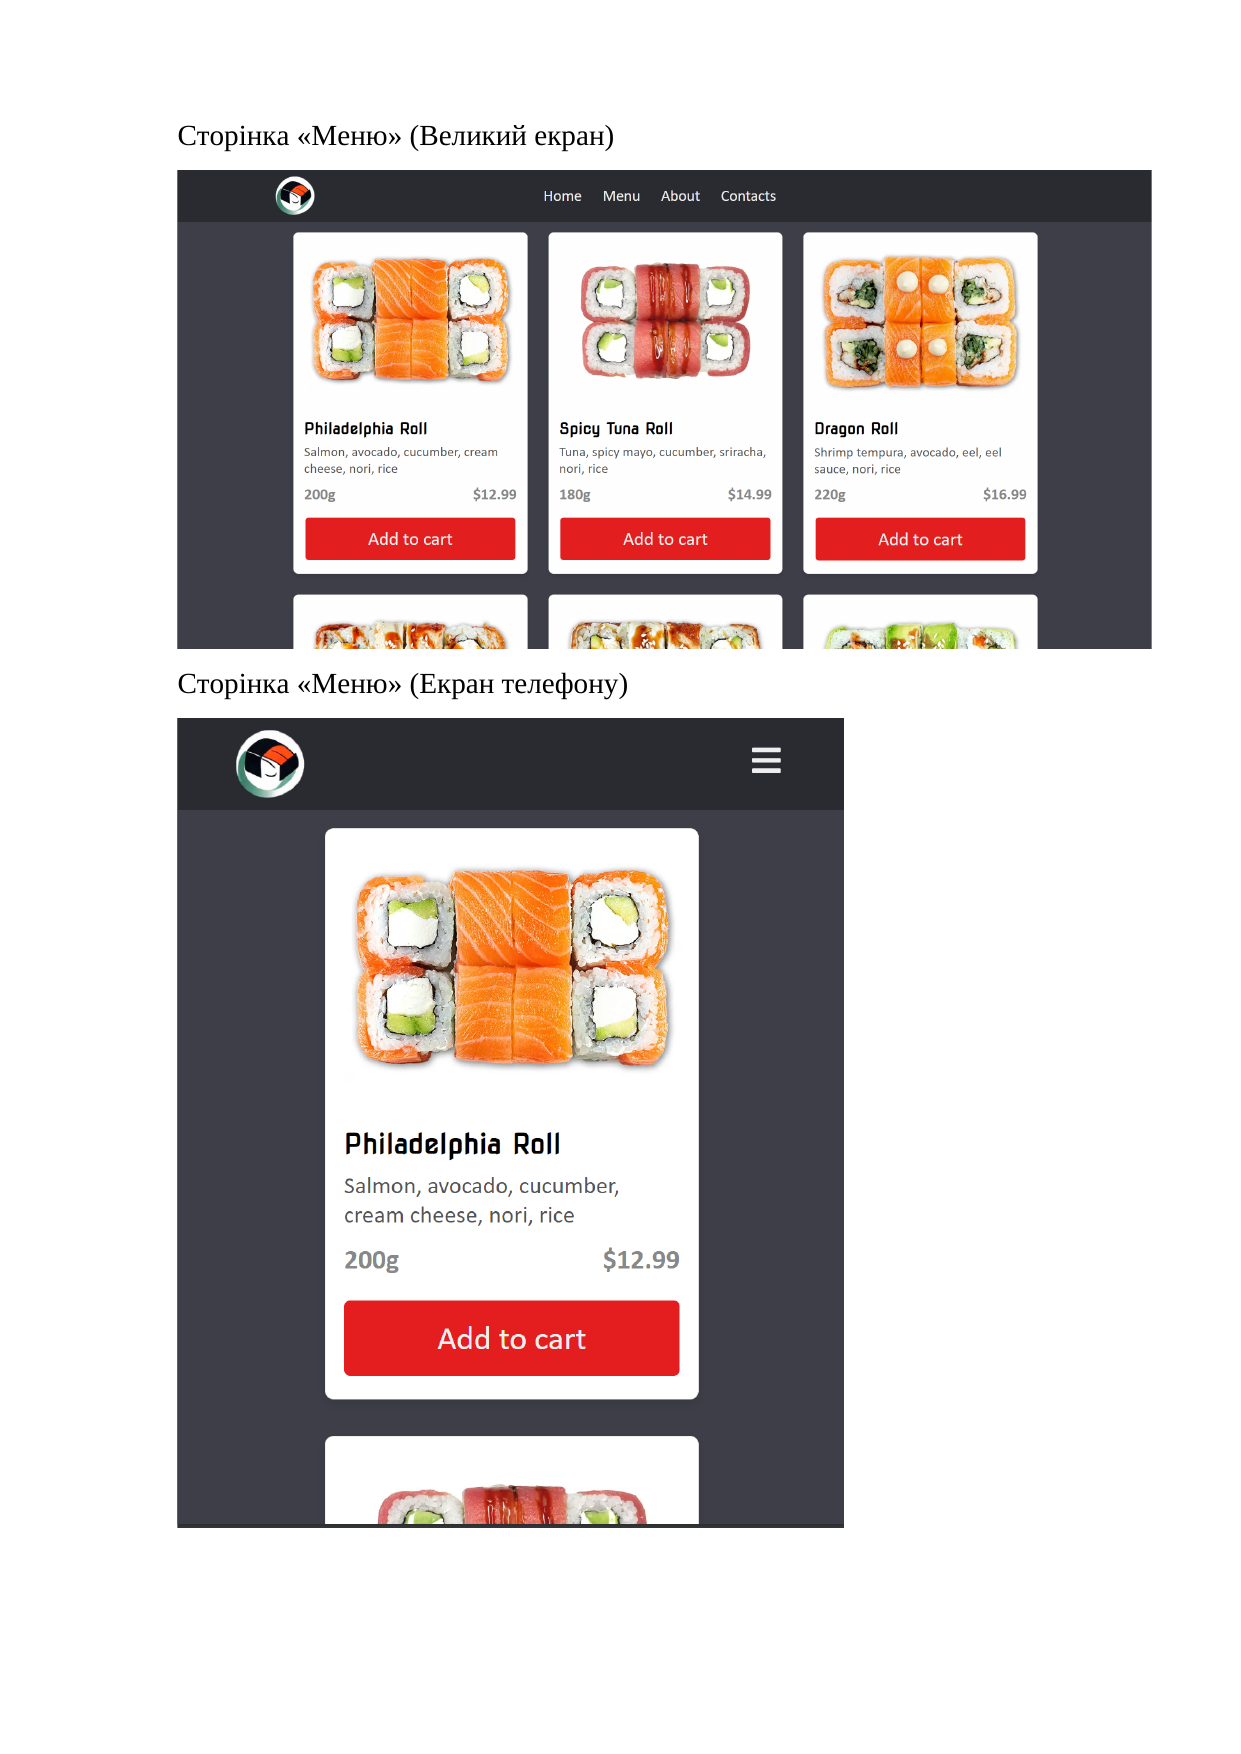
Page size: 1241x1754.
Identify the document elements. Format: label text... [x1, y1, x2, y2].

picture [177, 718, 844, 1528]
text Сторінка «Меню» (Великий екран) [177, 118, 1152, 152]
picture [177, 170, 1152, 649]
text Сторінка «Меню» (Екран телефону) [177, 666, 1152, 700]
